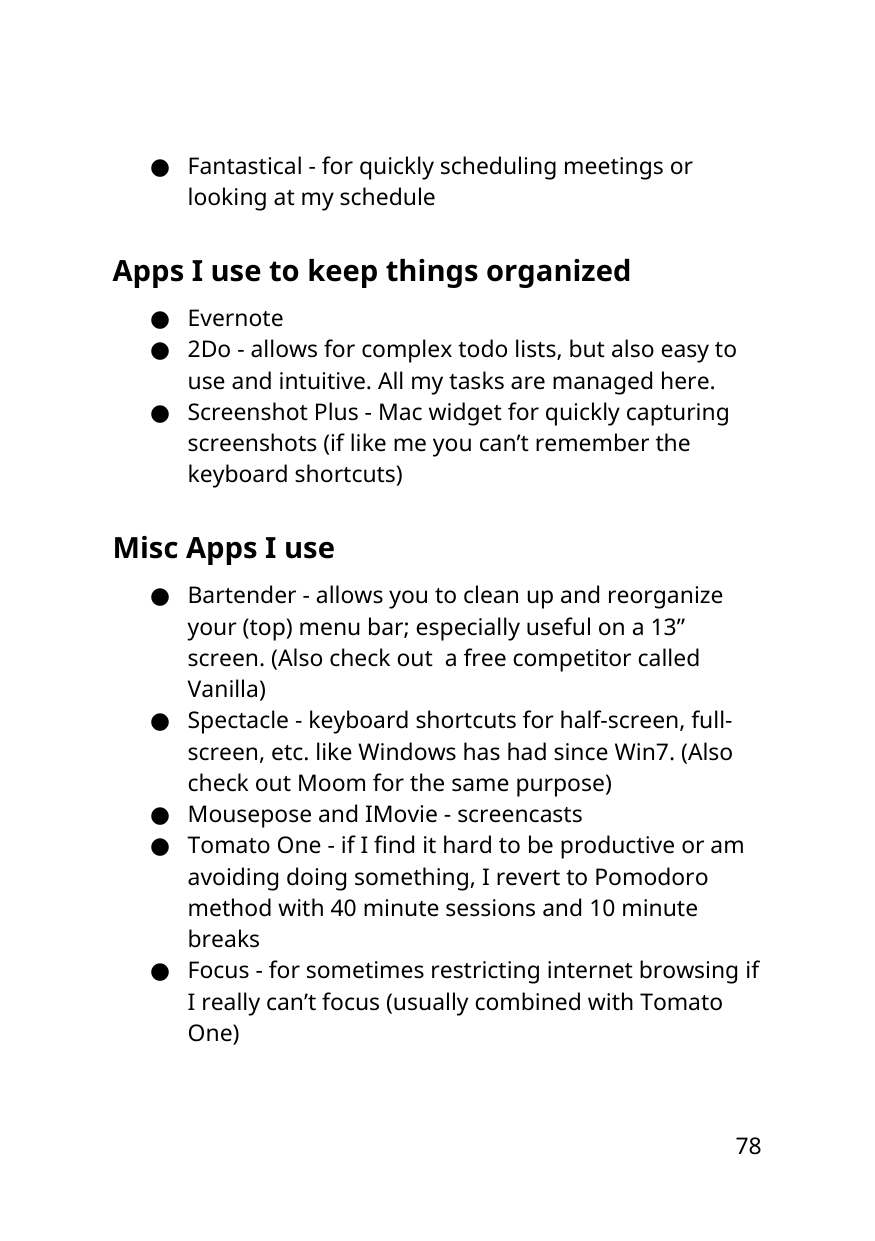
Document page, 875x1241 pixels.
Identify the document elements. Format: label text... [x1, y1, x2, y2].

subtitle Apps I use to keep things organized [112, 250, 762, 290]
list Spectacle - keyboard shortcuts for half-screen, full-screen, etc. like Windows has had since Win7. (Also check out Moom for the same purpose) [150, 704, 762, 798]
list Fantastical - for quickly scheduling meetings or looking at my schedule [150, 150, 762, 212]
list Tomato One - if I find it hard to be productive or am avoiding doing something, I revert to Pomodoro method with 40 minute sessions and 10 minute breaks [150, 829, 762, 954]
list Bartender - allows you to clean up and reorganize your (top) menu bar; especially useful on a 13” screen. (Also check out a free competitor called Vanilla) [150, 579, 762, 704]
list Evernote [150, 302, 762, 333]
list 2Do - allows for complex todo lists, but also easy to use and intuitive. All my tasks are managed here. [150, 333, 762, 396]
subtitle Misc Apps I use [112, 527, 762, 567]
list Mousepose and IMovie - screencasts [150, 798, 762, 829]
list Focus - for sometimes restricting internet browsing if I really can’t focus (usually combined with Tomato One) [150, 954, 762, 1048]
list Screenshot Plus - Mac widget for quickly capturing screenshots (if like me you can’t remember the keyboard shortcuts) [150, 396, 762, 490]
